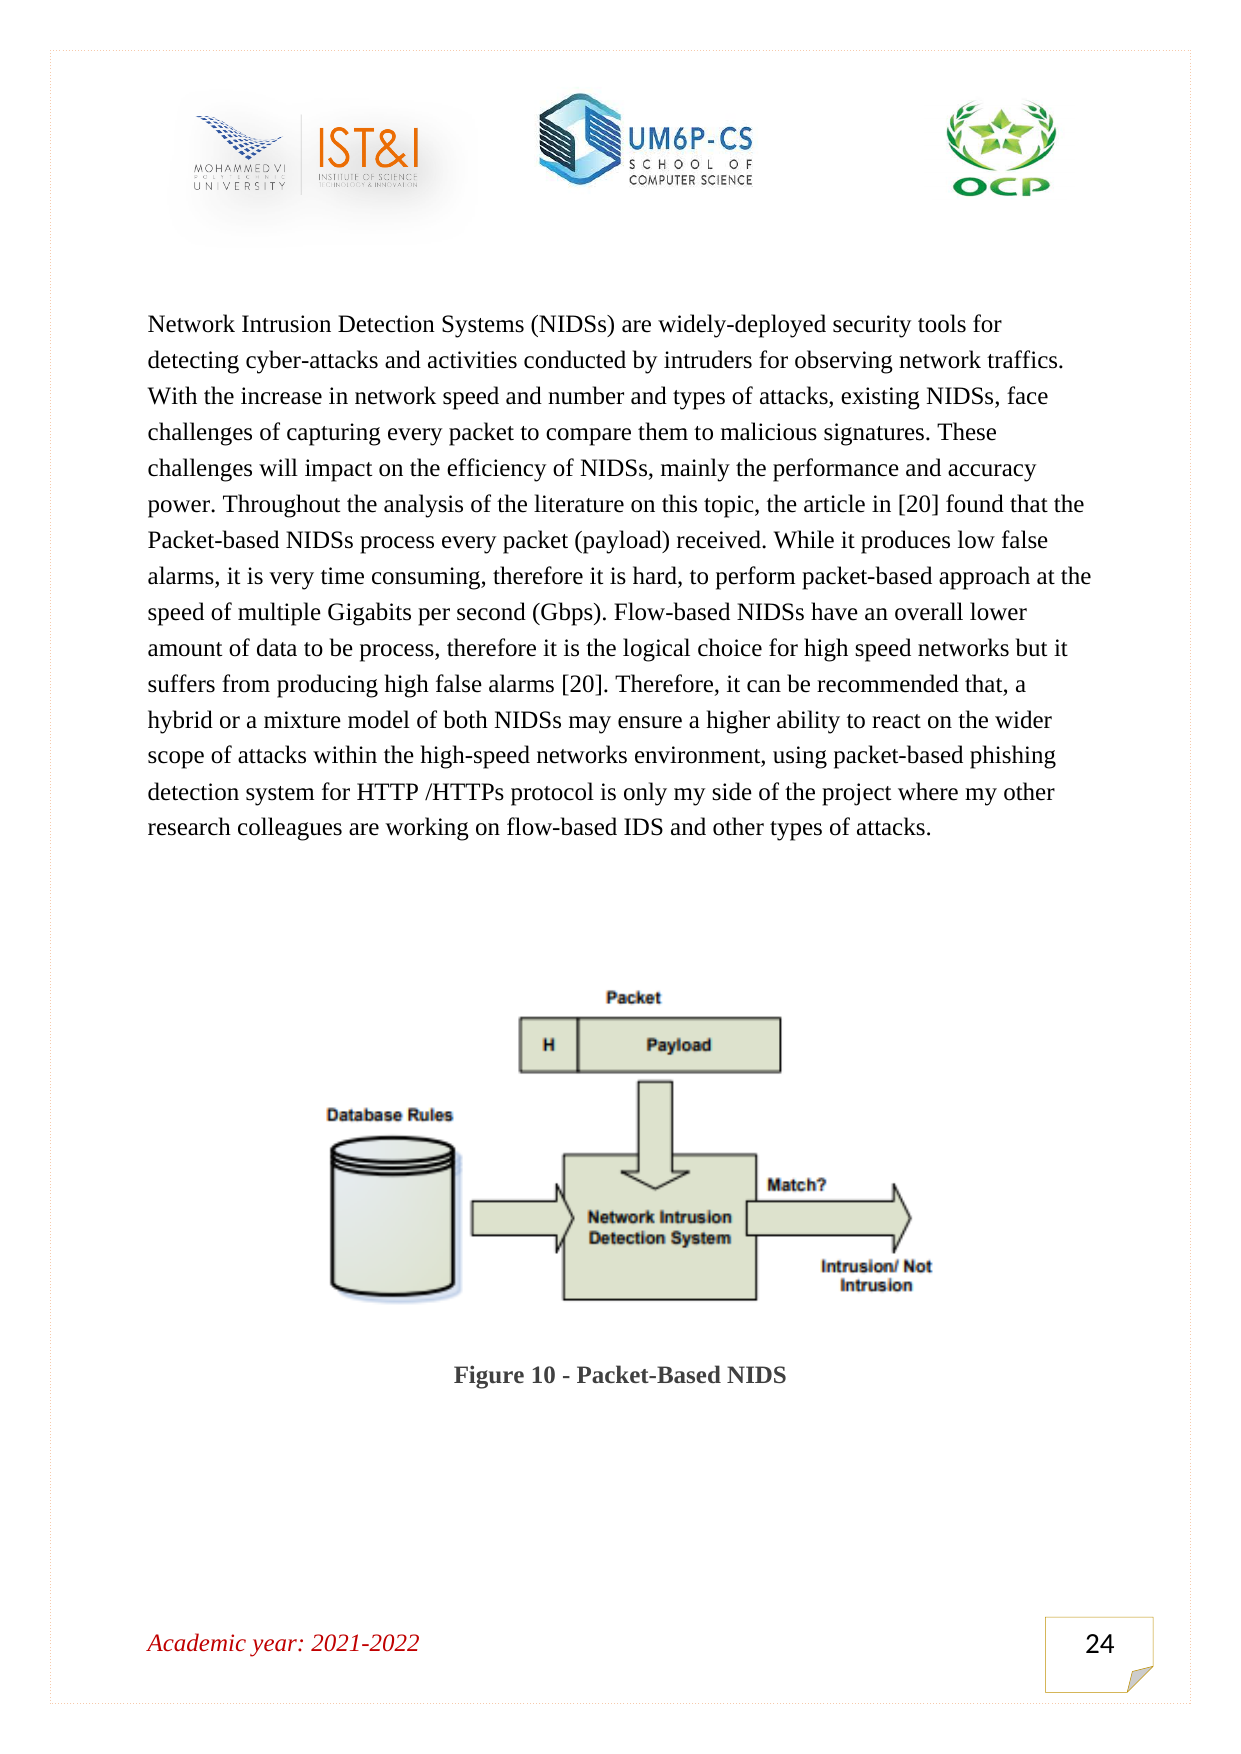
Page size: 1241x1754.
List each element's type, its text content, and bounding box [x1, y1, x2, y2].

picture [271, 970, 970, 1337]
text Figure 10 - Packet-Based NIDS [147, 1360, 1093, 1388]
picture [523, 73, 760, 198]
text Network Intrusion Detection Systems (NIDSs) are widely-deployed security tools for detecting cyber-attacks and activities conducted by intruders for observing network traffics. With the increase in network speed and number and types of attacks, existing NIDSs, face challenges of capturing every packet to compare them to malicious signatures. These challenges will impact on the efficiency of NIDSs, mainly the performance and accuracy power. Throughout the analysis of the literature on this topic, the article in [20] found that the Packet-based NIDSs process every packet (payload) received. While it produces low false alarms, it is very time consuming, therefore it is hard, to perform packet-based approach at the speed of multiple Gigabits per second (Gbps). Flow-based NIDSs have an overall lower amount of data to be process, therefore it is the logical choice for high speed networks but it suffers from producing high false alarms [20]. Therefore, it can be recommended that, a hybrid or a mixture model of both NIDSs may ensure a higher ability to react on the wider scope of attacks within the high-speed networks environment, using packet-based phishing detection system for HTTP /HTTPs protocol is only my side of the project where my other research colleagues are working on flow-based IDS and other types of attacks. [147, 309, 1093, 841]
picture [924, 92, 1075, 200]
picture [163, 80, 446, 229]
